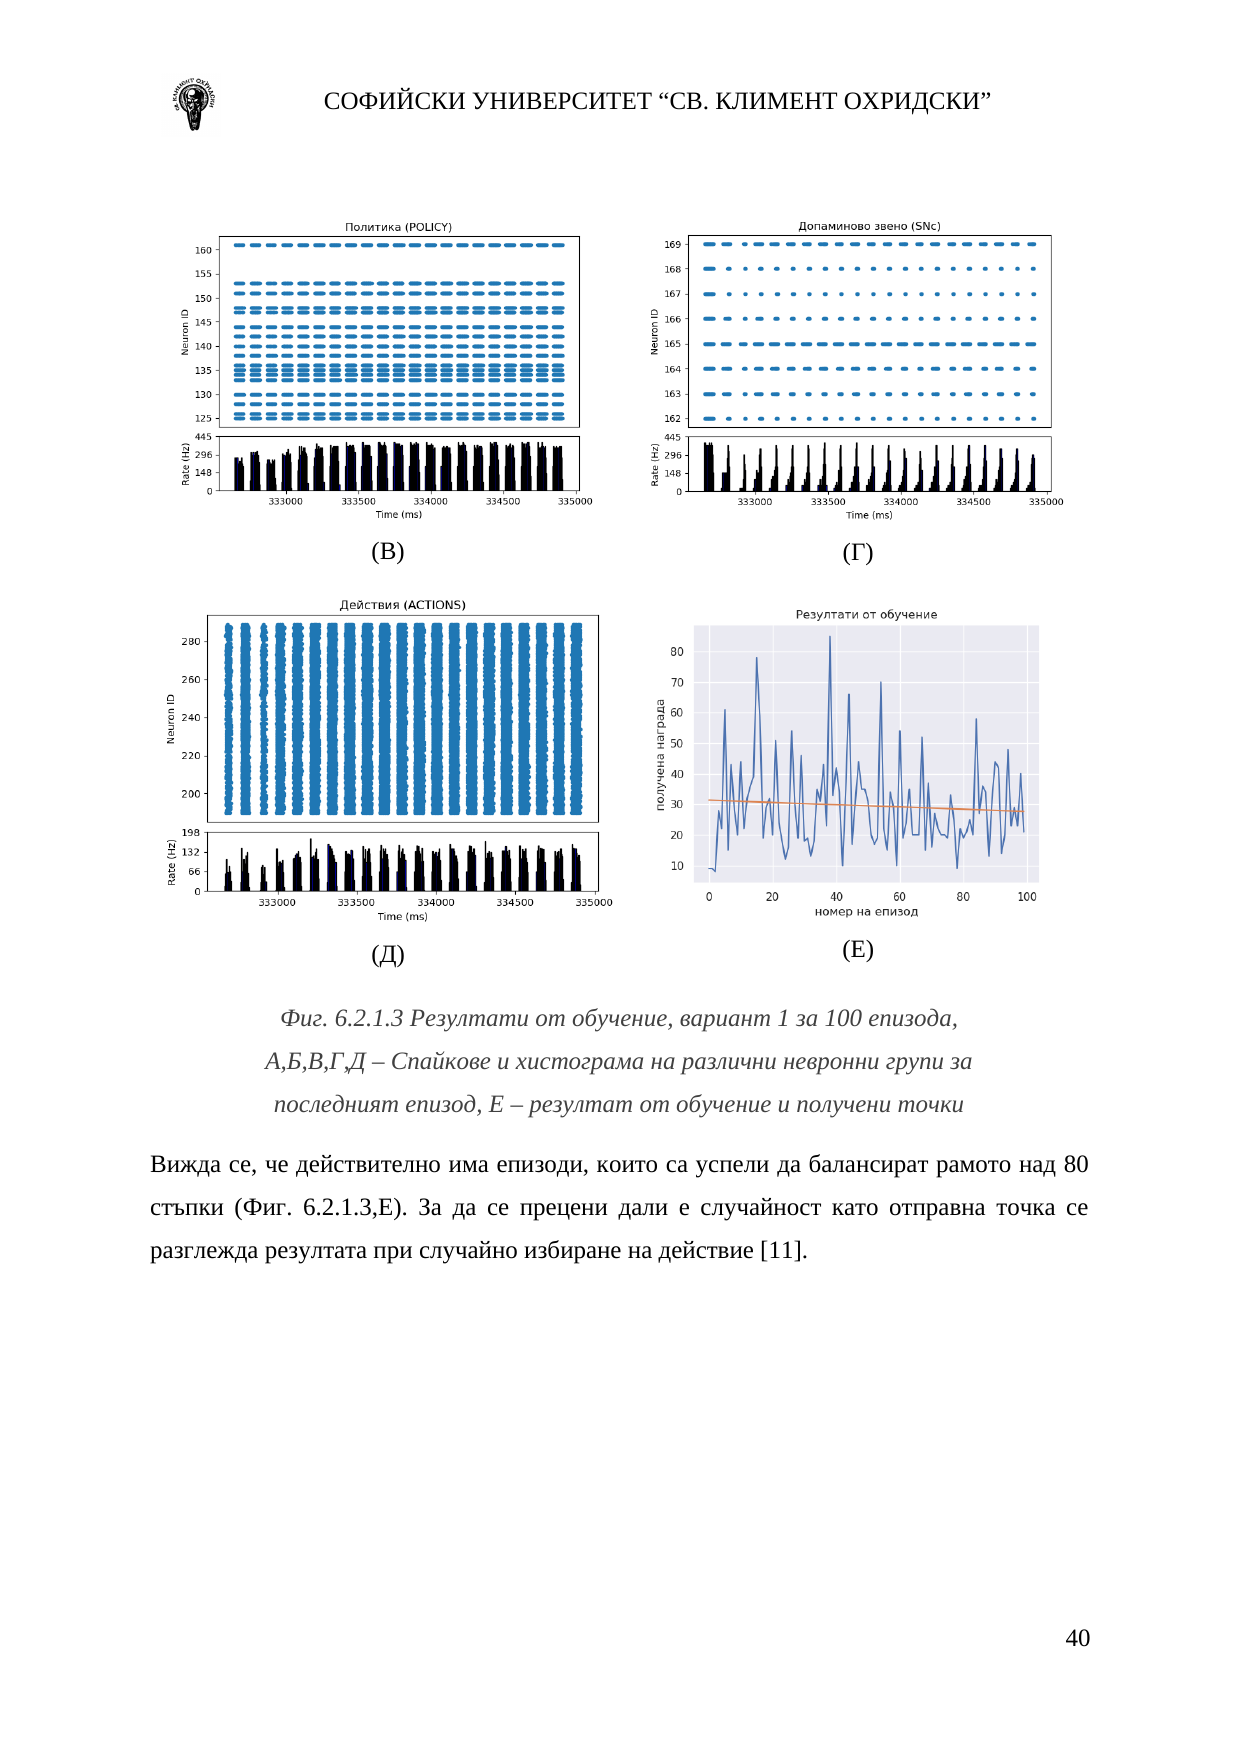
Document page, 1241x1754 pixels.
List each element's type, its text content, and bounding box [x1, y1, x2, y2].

table_cell (Д) [150, 580, 626, 982]
table_cell (Г) [626, 203, 1090, 580]
picture [645, 203, 1072, 523]
picture [161, 73, 222, 137]
table_cell (Е) [626, 580, 1090, 982]
text Фиг. 6.2.1.3 Резултати от обучение, вариант 1 за 100 епизода, А,Б,В,Г,Д – Спайкове и хистограма на различни невронни групи за последният епизод, E – резултат от обучение и получени точки [233, 1003, 1007, 1118]
text Вижда се, че действително има епизоди, които са успели да балансират рамото над 80 стъпки (Фиг. 6.2.1.3,Е). За да се прецени дали е случайност като отправна точка се разглежда резултата при случайно избиране на действие [11]. [150, 1149, 1090, 1264]
table_cell (В) [150, 203, 626, 580]
picture [176, 204, 600, 522]
picture [161, 580, 621, 925]
picture [637, 585, 1084, 920]
